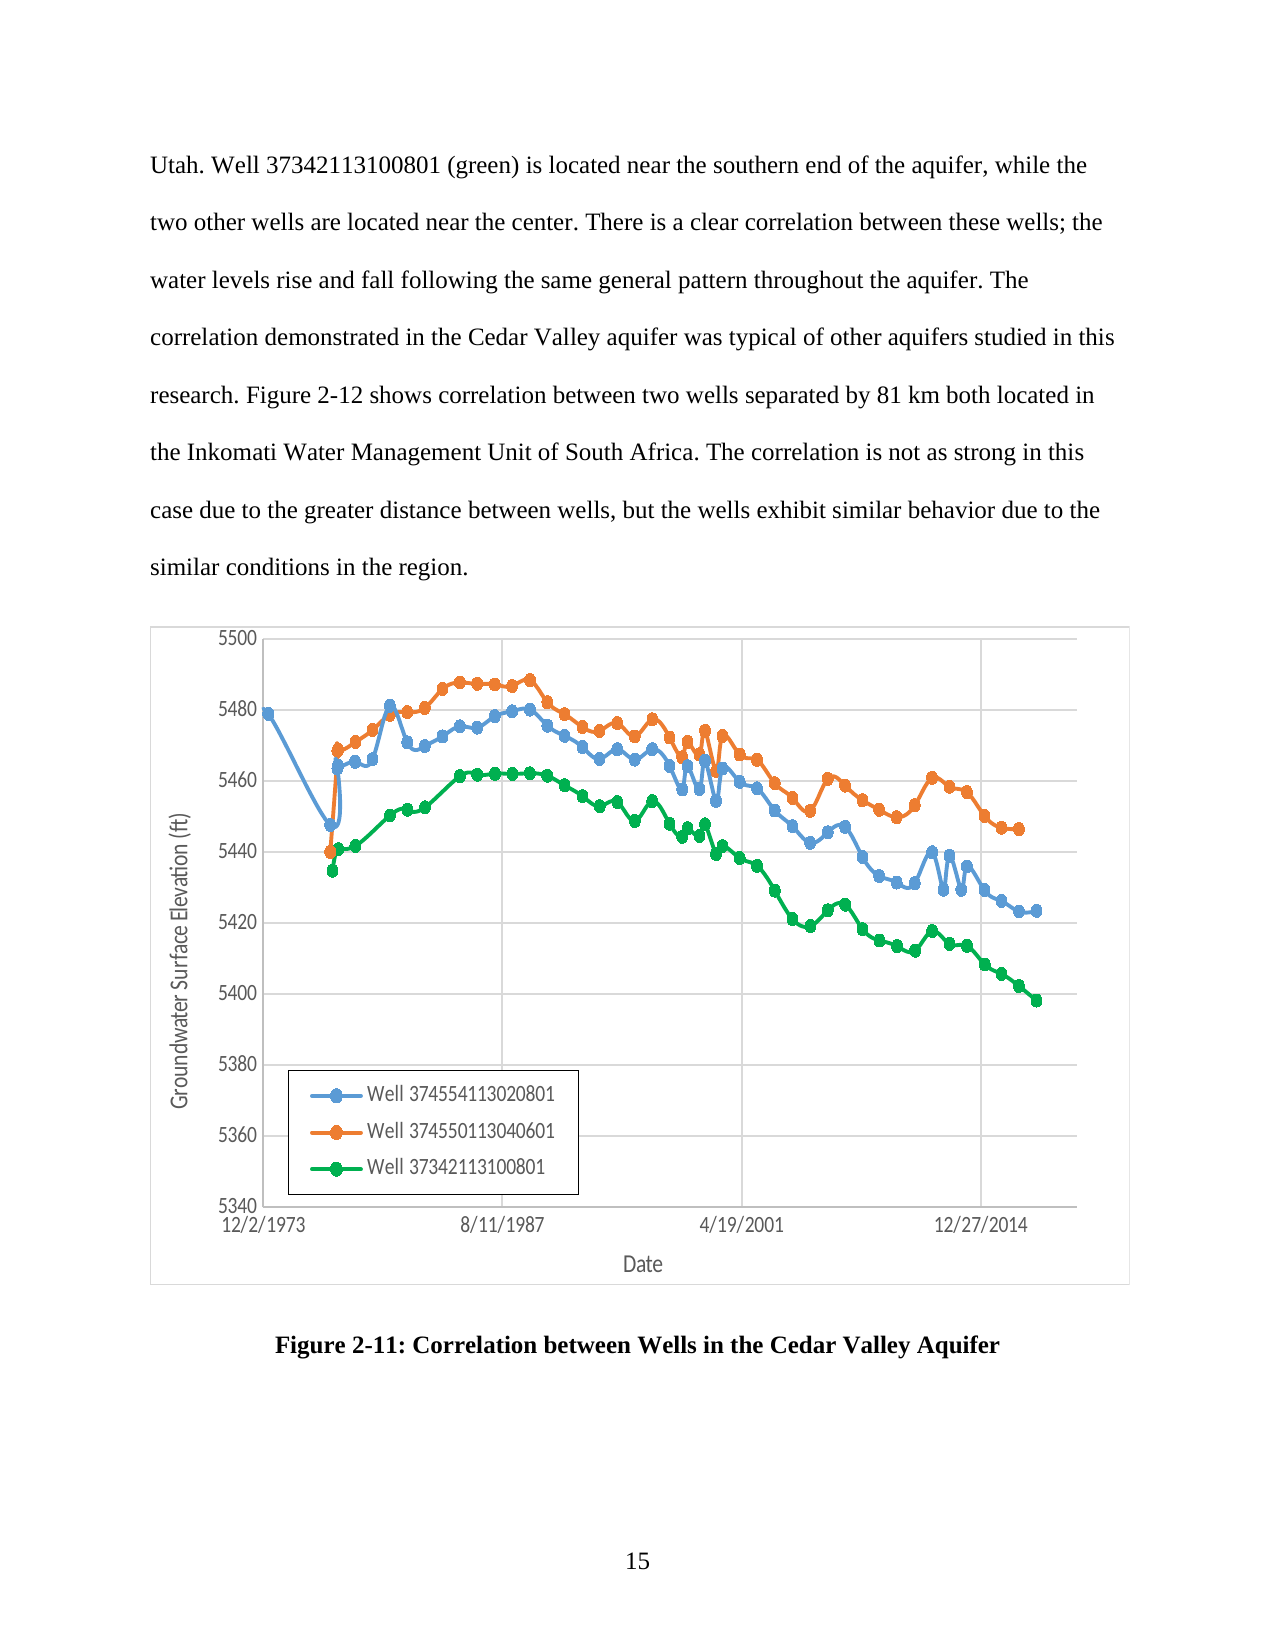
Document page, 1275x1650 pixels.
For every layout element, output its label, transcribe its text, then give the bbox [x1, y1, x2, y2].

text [150, 150, 1125, 581]
